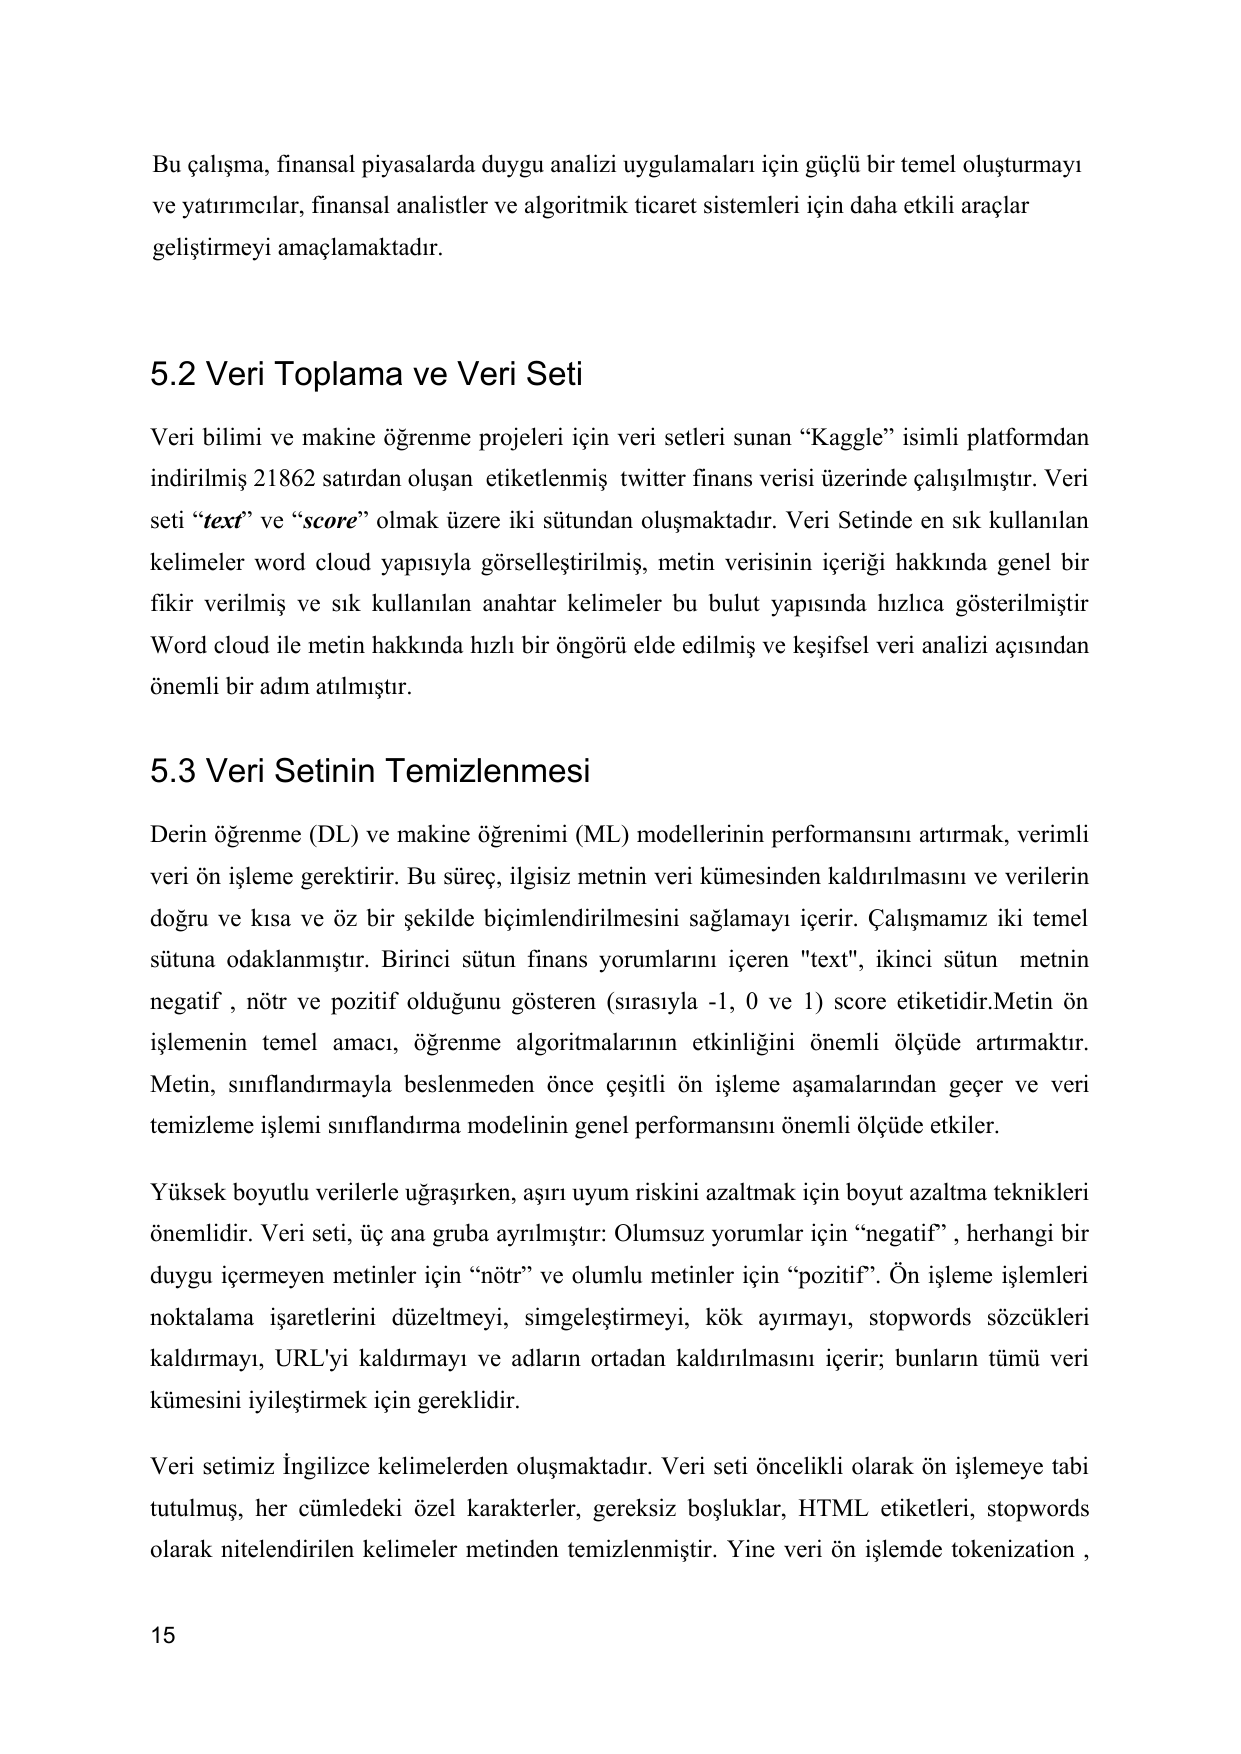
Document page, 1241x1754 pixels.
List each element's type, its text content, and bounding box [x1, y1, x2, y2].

text Derin öğrenme (DL) ve makine öğrenimi (ML) modellerinin performansını artırmak, verimli veri ön işleme gerektirir. Bu süreç, ilgisiz metnin veri kümesinden kaldırılmasını ve verilerin doğru ve kısa ve öz bir şekilde biçimlendirilmesini sağlamayı içerir. Çalışmamız iki temel sütuna odaklanmıştır. Birinci sütun finans yorumlarını içeren "text", ikinci sütun metnin negatif , nötr ve pozitif olduğunu gösteren (sırasıyla -1, 0 ve 1) score etiketidir.Metin ön işlemenin temel amacı, öğrenme algoritmalarının etkinliğini önemli ölçüde artırmaktır. Metin, sınıflandırmayla beslenmeden önce çeşitli ön işleme aşamalarından geçer ve veri temizleme işlemi sınıflandırma modelinin genel performansını önemli ölçüde etkiler. [150, 821, 1090, 1139]
subtitle 5.2 Veri Toplama ve Veri Seti [150, 354, 1090, 392]
text Bu çalışma, finansal piyasalarda duygu analizi uygulamaları için güçlü bir temel oluşturmayı ve yatırımcılar, finansal analistler ve algoritmik ticaret sistemleri için daha etkili araçlar geliştirmeyi amaçlamaktadır. [152, 150, 1090, 261]
text Veri bilimi ve makine öğrenme projeleri için veri setleri sunan “Kaggle” isimli platformdan indirilmiş 21862 satırdan oluşan etiketlenmiş twitter finans verisi üzerinde çalışılmıştır. Veri seti “text” ve “score” olmak üzere iki sütundan oluşmaktadır. Veri Setinde en sık kullanılan kelimeler word cloud yapısıyla görselleştirilmiş, metin verisinin içeriği hakkında genel bir fikir verilmiş ve sık kullanılan anahtar kelimeler bu bulut yapısında hızlıca gösterilmiştir Word cloud ile metin hakkında hızlı bir öngörü elde edilmiş ve keşifsel veri analizi açısından önemli bir adım atılmıştır. [150, 423, 1090, 700]
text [150, 1452, 1090, 1563]
text Yüksek boyutlu verilerle uğraşırken, aşırı uyum riskini azaltmak için boyut azaltma teknikleri önemlidir. Veri seti, üç ana gruba ayrılmıştır: Olumsuz yorumlar için “negatif” , herhangi bir duygu içermeyen metinler için “nötr” ve olumlu metinler için “pozitif”. Ön işleme işlemleri noktalama işaretlerini düzeltmeyi, simgeleştirmeyi, kök ayırmayı, stopwords sözcükleri kaldırmayı, URL'yi kaldırmayı ve adların ortadan kaldırılmasını içerir; bunların tümü veri kümesini iyileştirmek için gereklidir. [150, 1178, 1090, 1413]
subtitle 5.3 Veri Setinin Temizlenmesi [150, 751, 1090, 790]
